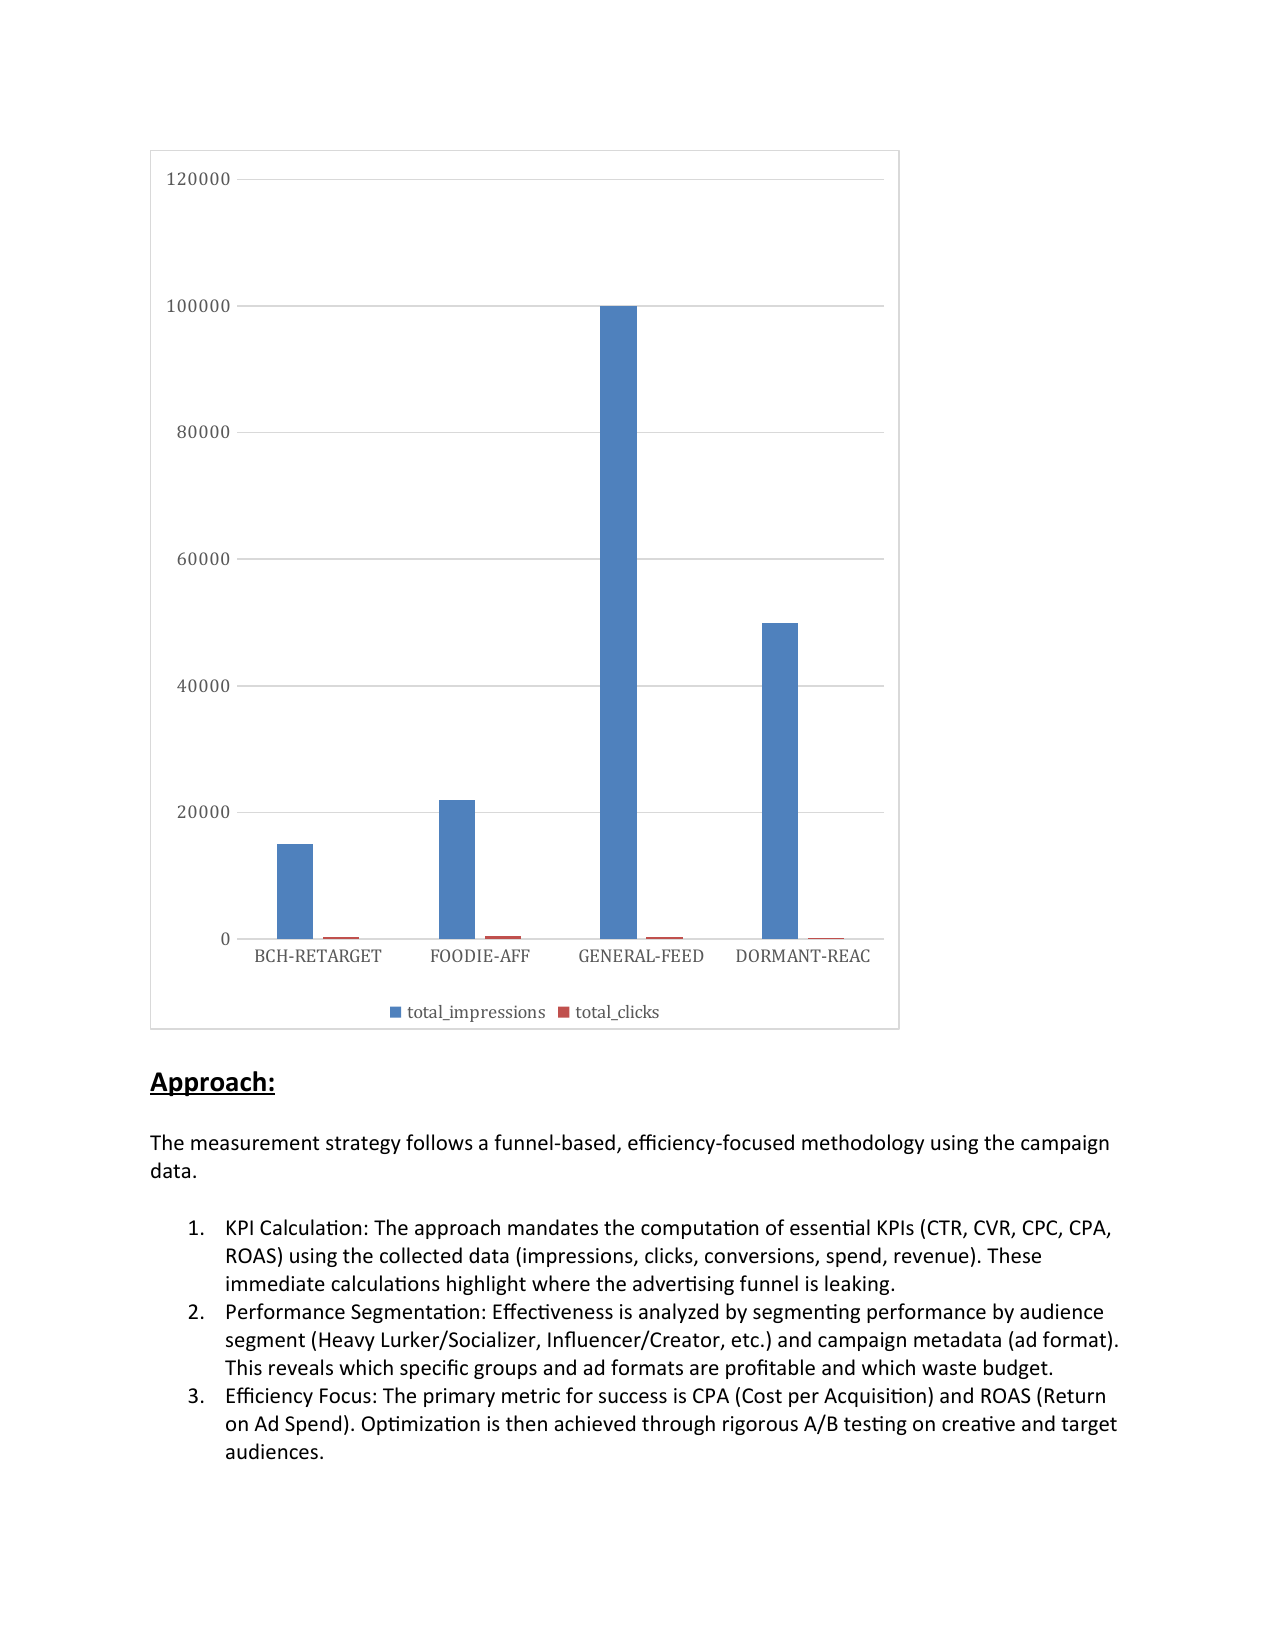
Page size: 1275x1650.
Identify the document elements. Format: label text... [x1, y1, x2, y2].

list KPI Calculation: The approach mandates the computation of essential KPIs (CTR, CVR, CPC, CPA, ROAS) using the collected data (impressions, clicks, conversions, spend, revenue). These immediate calculations highlight where the advertising funnel is leaking. [187, 1213, 1125, 1297]
text The measurement strategy follows a funnel-based, efficiency-focused methodology using the campaign data. [150, 1128, 1125, 1184]
list Efficiency Focus: The primary metric for success is CPA (Cost per Acquisition) and ROAS (Return on Ad Spend). Optimization is then achieved through rigorous A/B testing on creative and target audiences. [187, 1381, 1125, 1465]
text Approach: [150, 1063, 1125, 1099]
list Performance Segmentation: Effectiveness is analyzed by segmenting performance by audience segment (Heavy Lurker/Socializer, Influencer/Creator, etc.) and campaign metadata (ad format). This reveals which specific groups and ad formats are profitable and which waste budget. [187, 1297, 1125, 1381]
